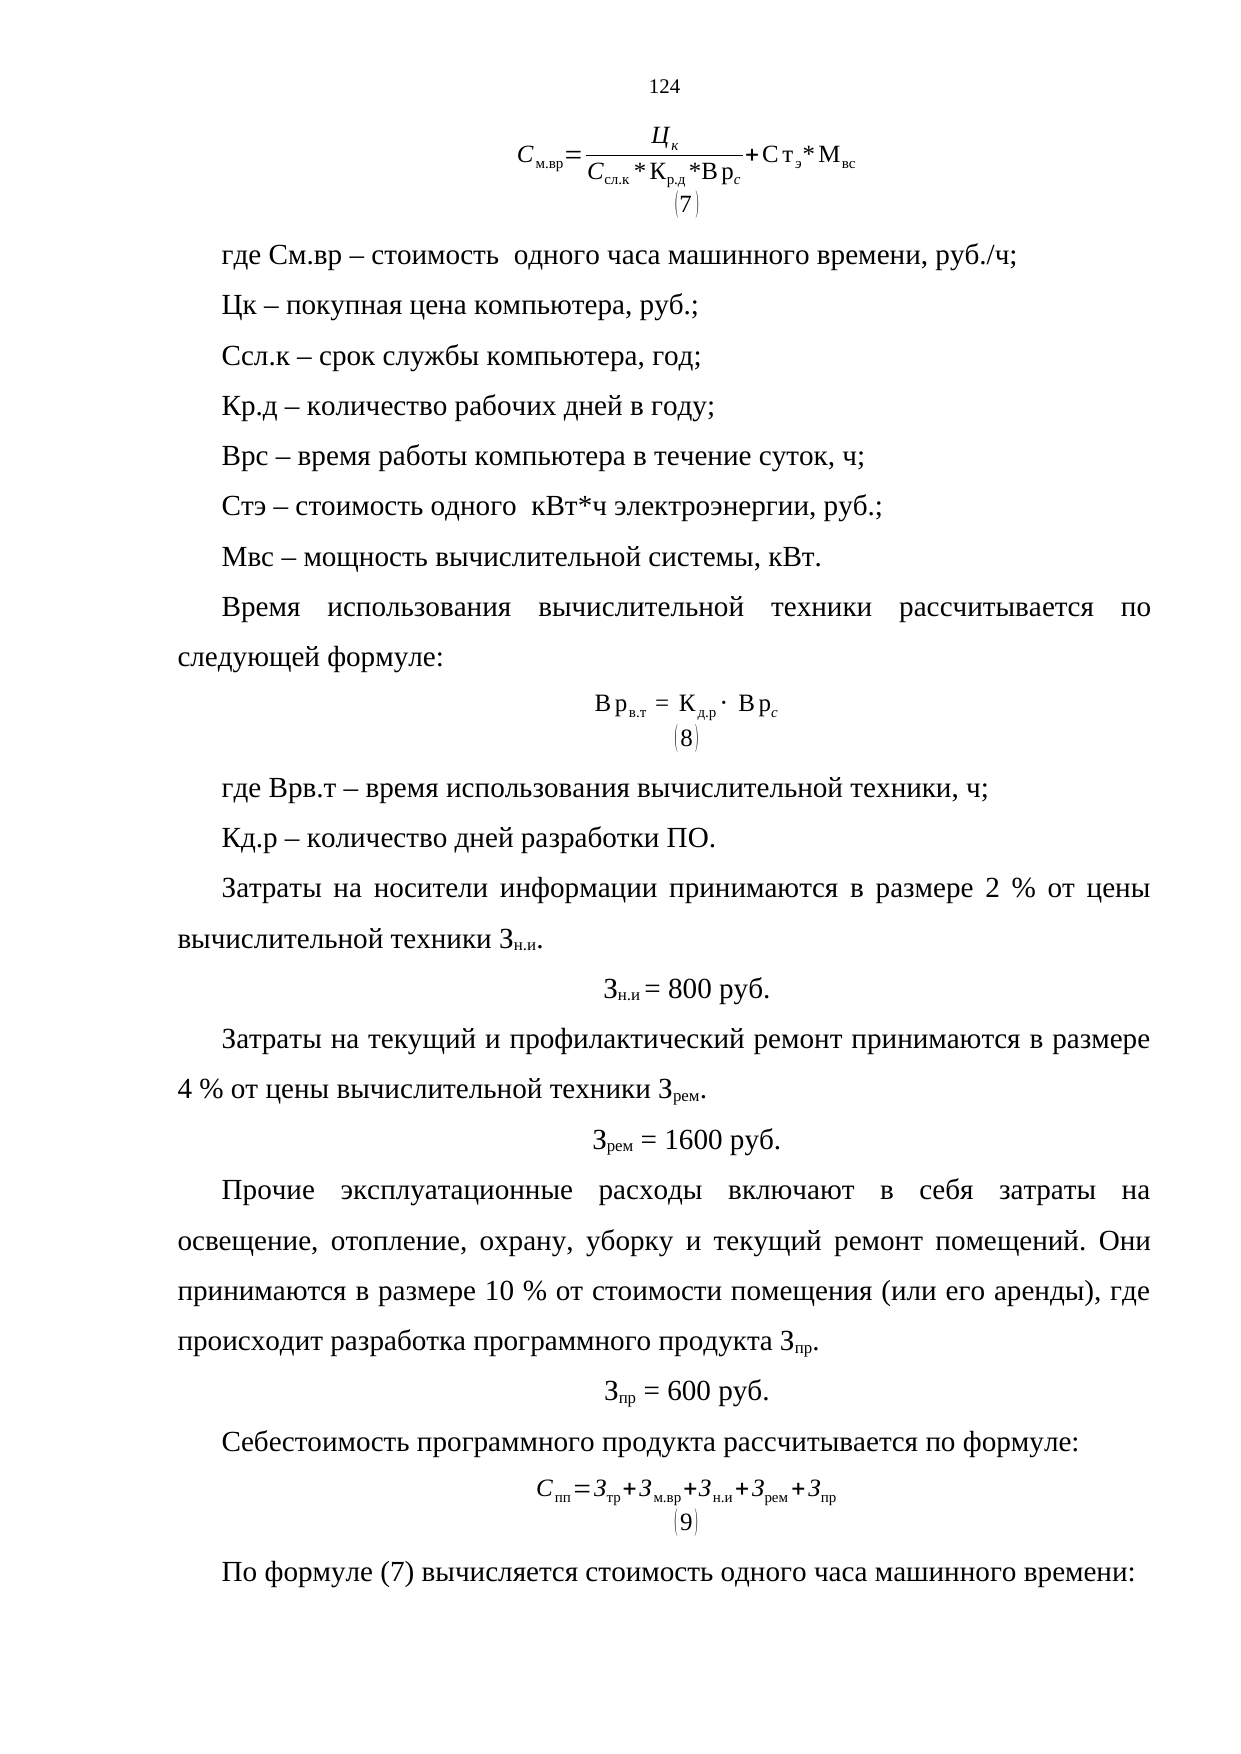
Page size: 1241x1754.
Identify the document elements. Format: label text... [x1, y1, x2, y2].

text Затраты на текущий и профилактический ремонт принимаются в размере 4 % от цены вычислительной техники Зрем. [177, 1021, 1152, 1105]
text Время использования вычислительной техники рассчитывается по следующей формуле: [177, 589, 1152, 673]
text Кд.р – количество дней разработки ПО. [177, 820, 1152, 854]
text Себестоимость программного продукта рассчитывается по формуле: [177, 1424, 1152, 1457]
text Зн.и = 800 руб. [177, 971, 1152, 1004]
text Кр.д – количество рабочих дней в году; [177, 388, 1152, 421]
text где См.вр – стоимость одного часа машинного времени, руб./ч; [177, 237, 1152, 271]
text Врс – время работы компьютера в течение суток, ч; [177, 438, 1152, 472]
text где Врв.т – время использования вычислительной техники, ч; [177, 770, 1152, 803]
text По формуле (7) вычисляется стоимость одного часа машинного времени: [177, 1554, 1152, 1588]
text Стэ – стоимость одного кВт*ч электроэнергии, руб.; [177, 488, 1152, 522]
text Прочие эксплуатационные расходы включают в себя затраты на освещение, отопление, охрану, уборку и текущий ремонт помещений. Они принимаются в размере 10 % от стоимости помещения (или его аренды), где происходит разработка программного продукта Зпр. [177, 1172, 1152, 1357]
text Зрем = 1600 руб. [177, 1122, 1152, 1156]
text Зпр = 600 руб. [177, 1373, 1152, 1407]
text Цк – покупная цена компьютера, руб.; [177, 287, 1152, 321]
text Мвс – мощность вычислительной системы, кВт. [177, 539, 1152, 572]
text Затраты на носители информации принимаются в размере 2 % от цены вычислительной техники Зн.и. [177, 870, 1152, 954]
text Ссл.к – срок службы компьютера, год; [177, 338, 1152, 371]
